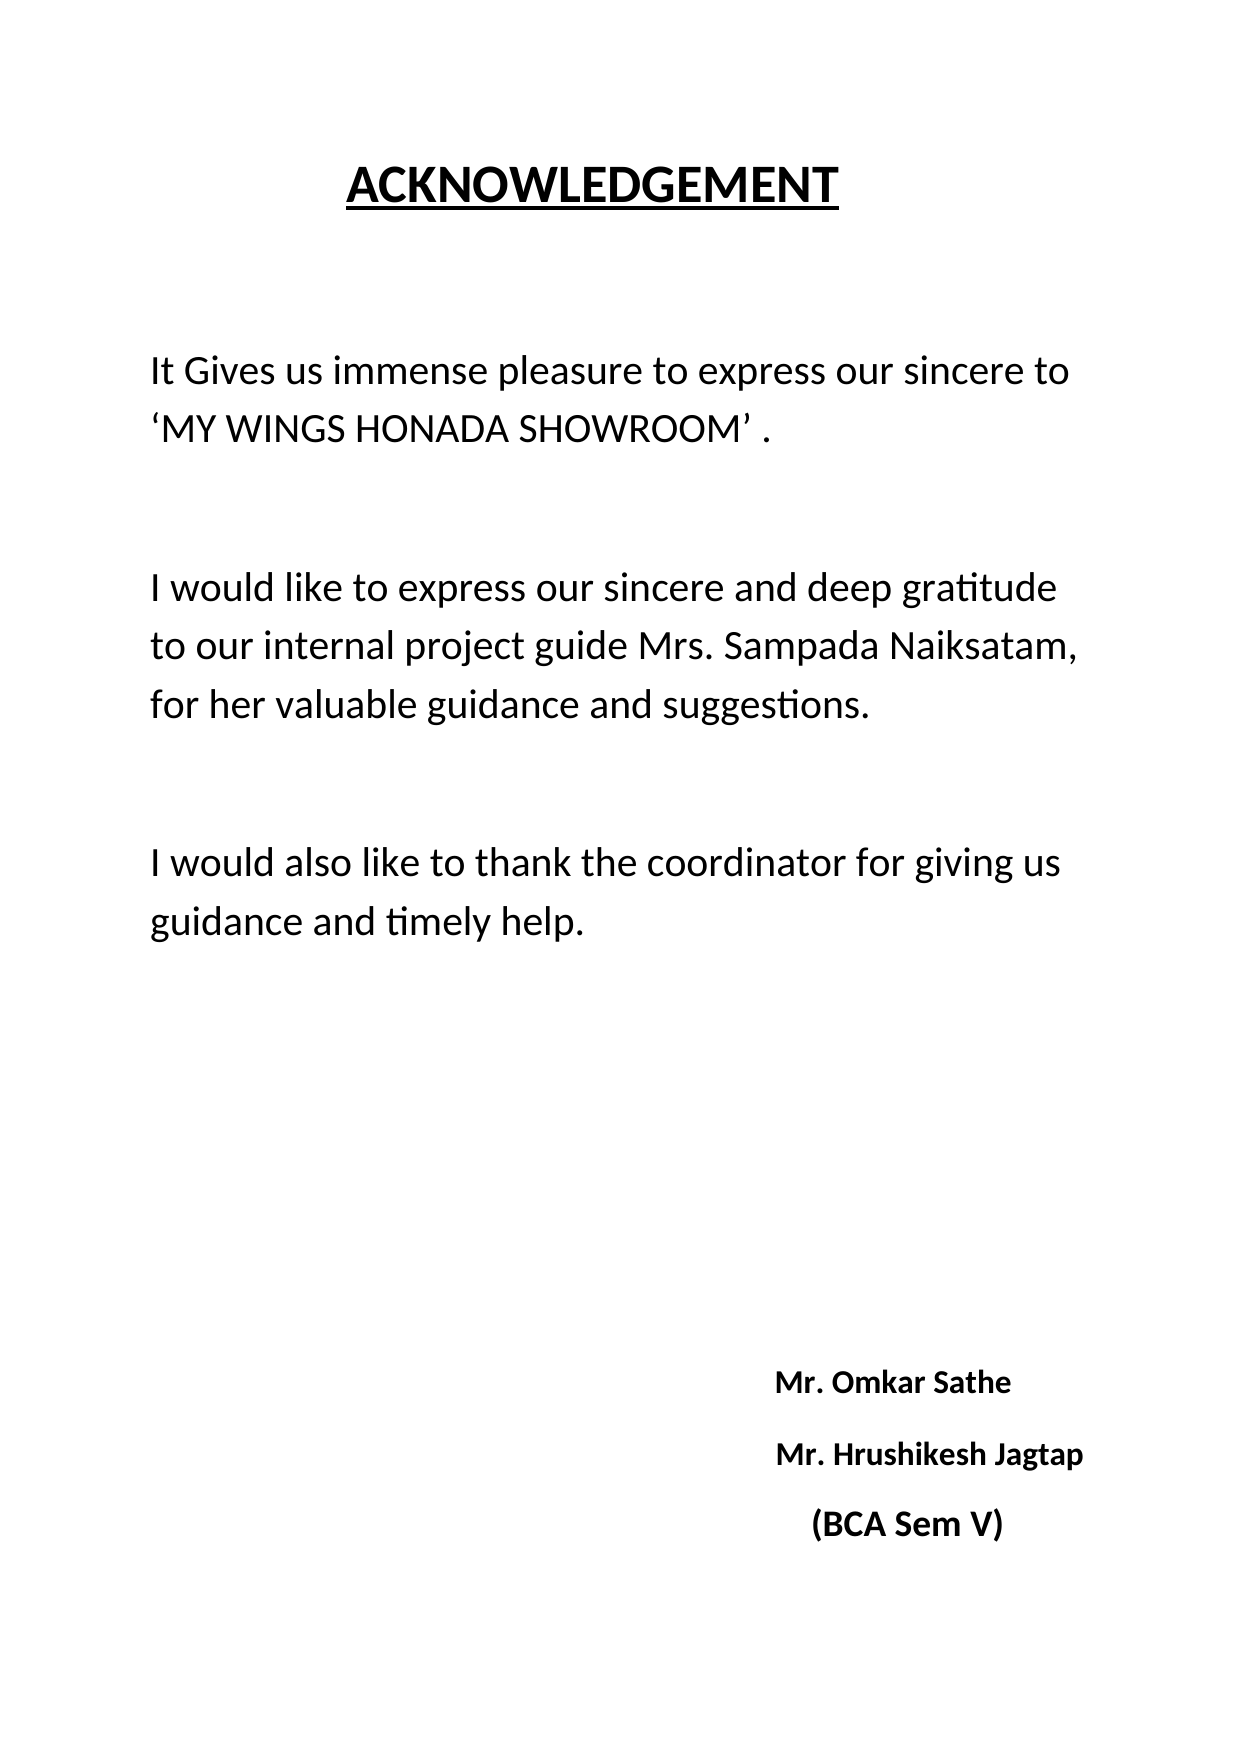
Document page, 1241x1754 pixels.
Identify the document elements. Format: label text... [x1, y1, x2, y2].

text I would like to express our sincere and deep gratitude to our internal project guide Mrs. Sampada Naiksatam, for her valuable guidance and suggestions. [150, 561, 1090, 728]
text (BCA Sem V) [150, 1500, 1090, 1546]
text ACKNOWLEDGEMENT [150, 150, 1090, 216]
text Mr. Hrushikesh Jagtap [150, 1433, 1090, 1473]
text I would also like to thank the coordinator for giving us guidance and timely help. [150, 836, 1090, 945]
text Mr. Omkar Sathe [150, 1361, 1090, 1402]
text It Gives us immense pleasure to express our sincere to ‘MY WINGS HONADA SHOWROOM’ . [150, 344, 1090, 453]
